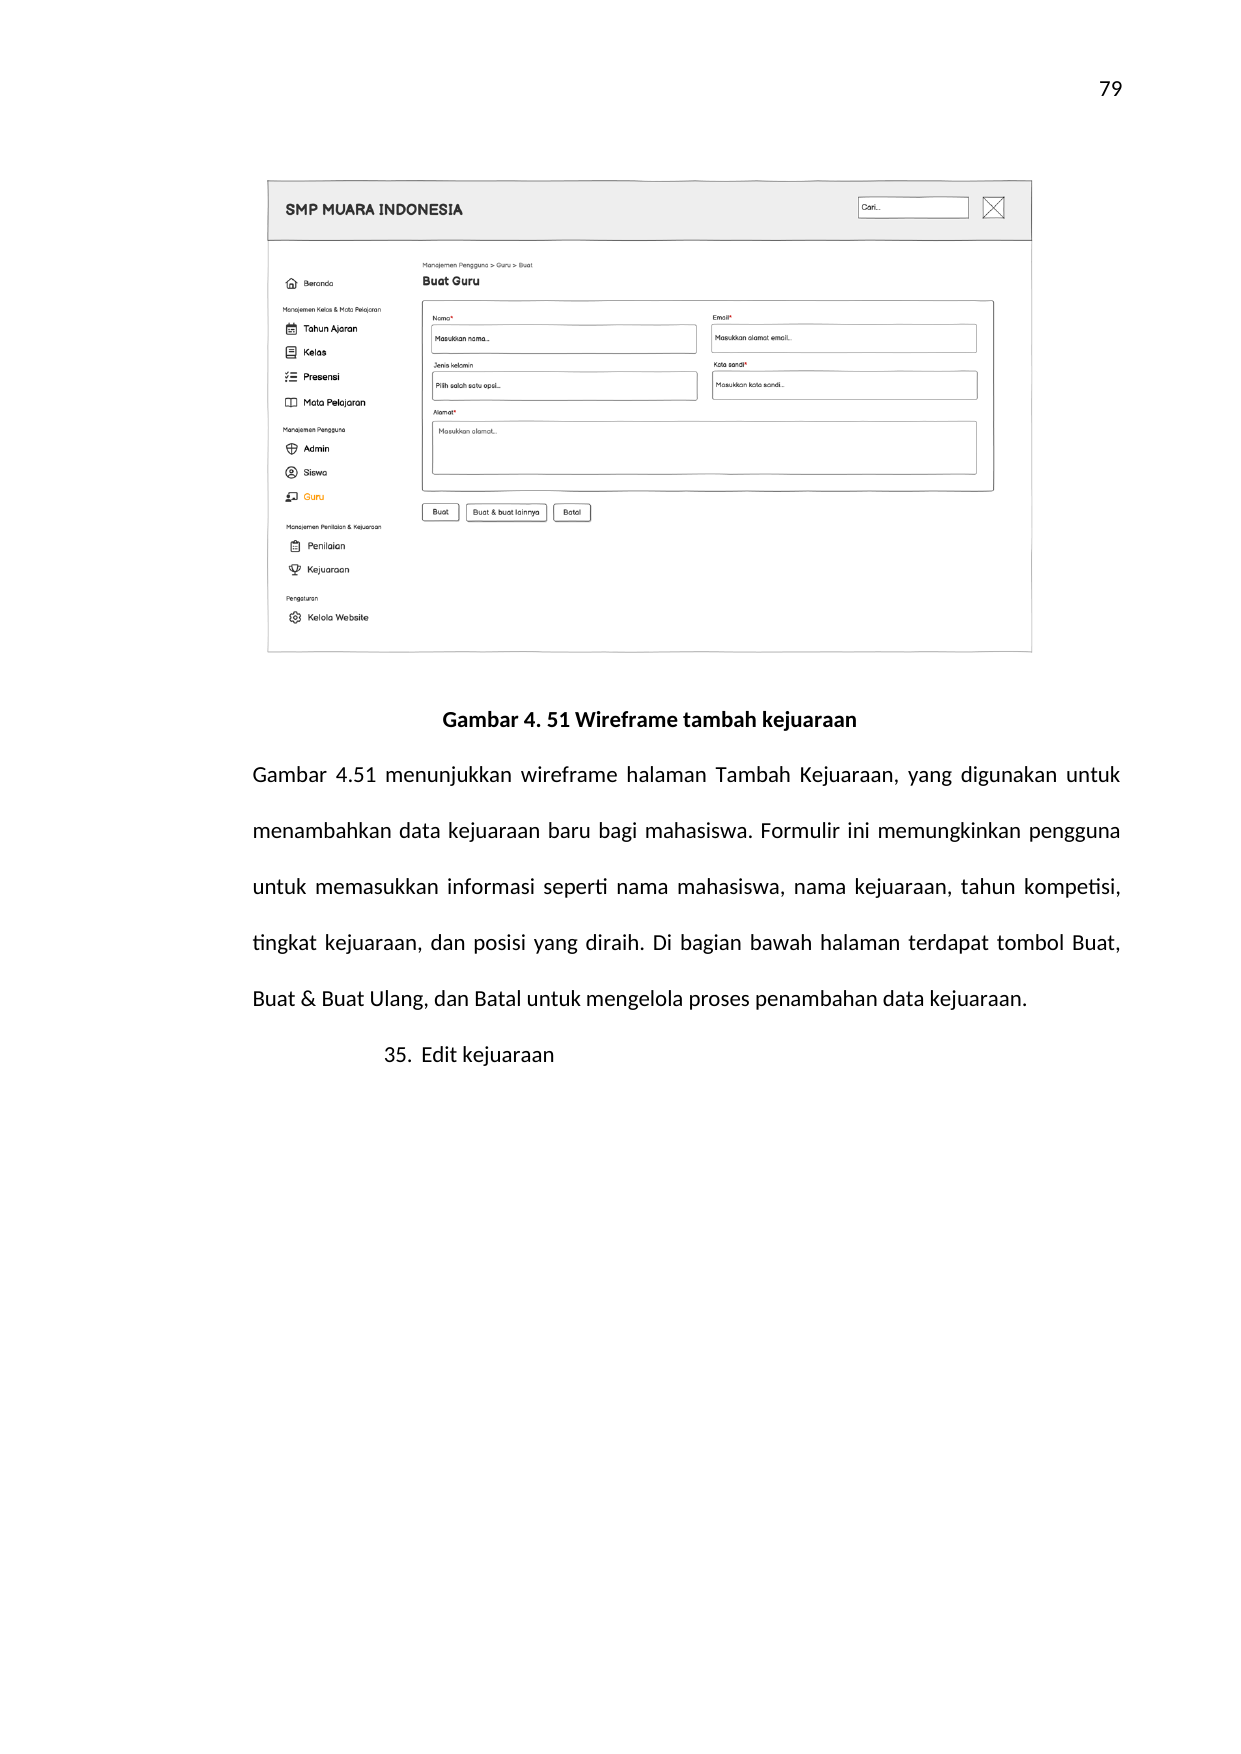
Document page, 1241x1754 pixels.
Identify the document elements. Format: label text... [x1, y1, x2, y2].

text Gambar 4. 51 Wireframe tambah kejuaraan [177, 705, 1122, 733]
list Edit kejuaraan [383, 1040, 1122, 1068]
list Gambar 4.51 menunjukkan wireframe halaman Tambah Kejuaraan, yang digunakan untuk menambahkan data kejuaraan baru bagi mahasiswa. Formulir ini memungkinkan pengguna untuk memasukkan informasi seperti nama mahasiswa, nama kejuaraan, tahun kompetisi, tingkat kejuaraan, dan posisi yang diraih. Di bagian bawah halaman terdapat tombol Buat, Buat & Buat Ulang, dan Batal untuk mengelola proses penambahan data kejuaraan. [252, 760, 1122, 1012]
picture [267, 180, 1033, 653]
